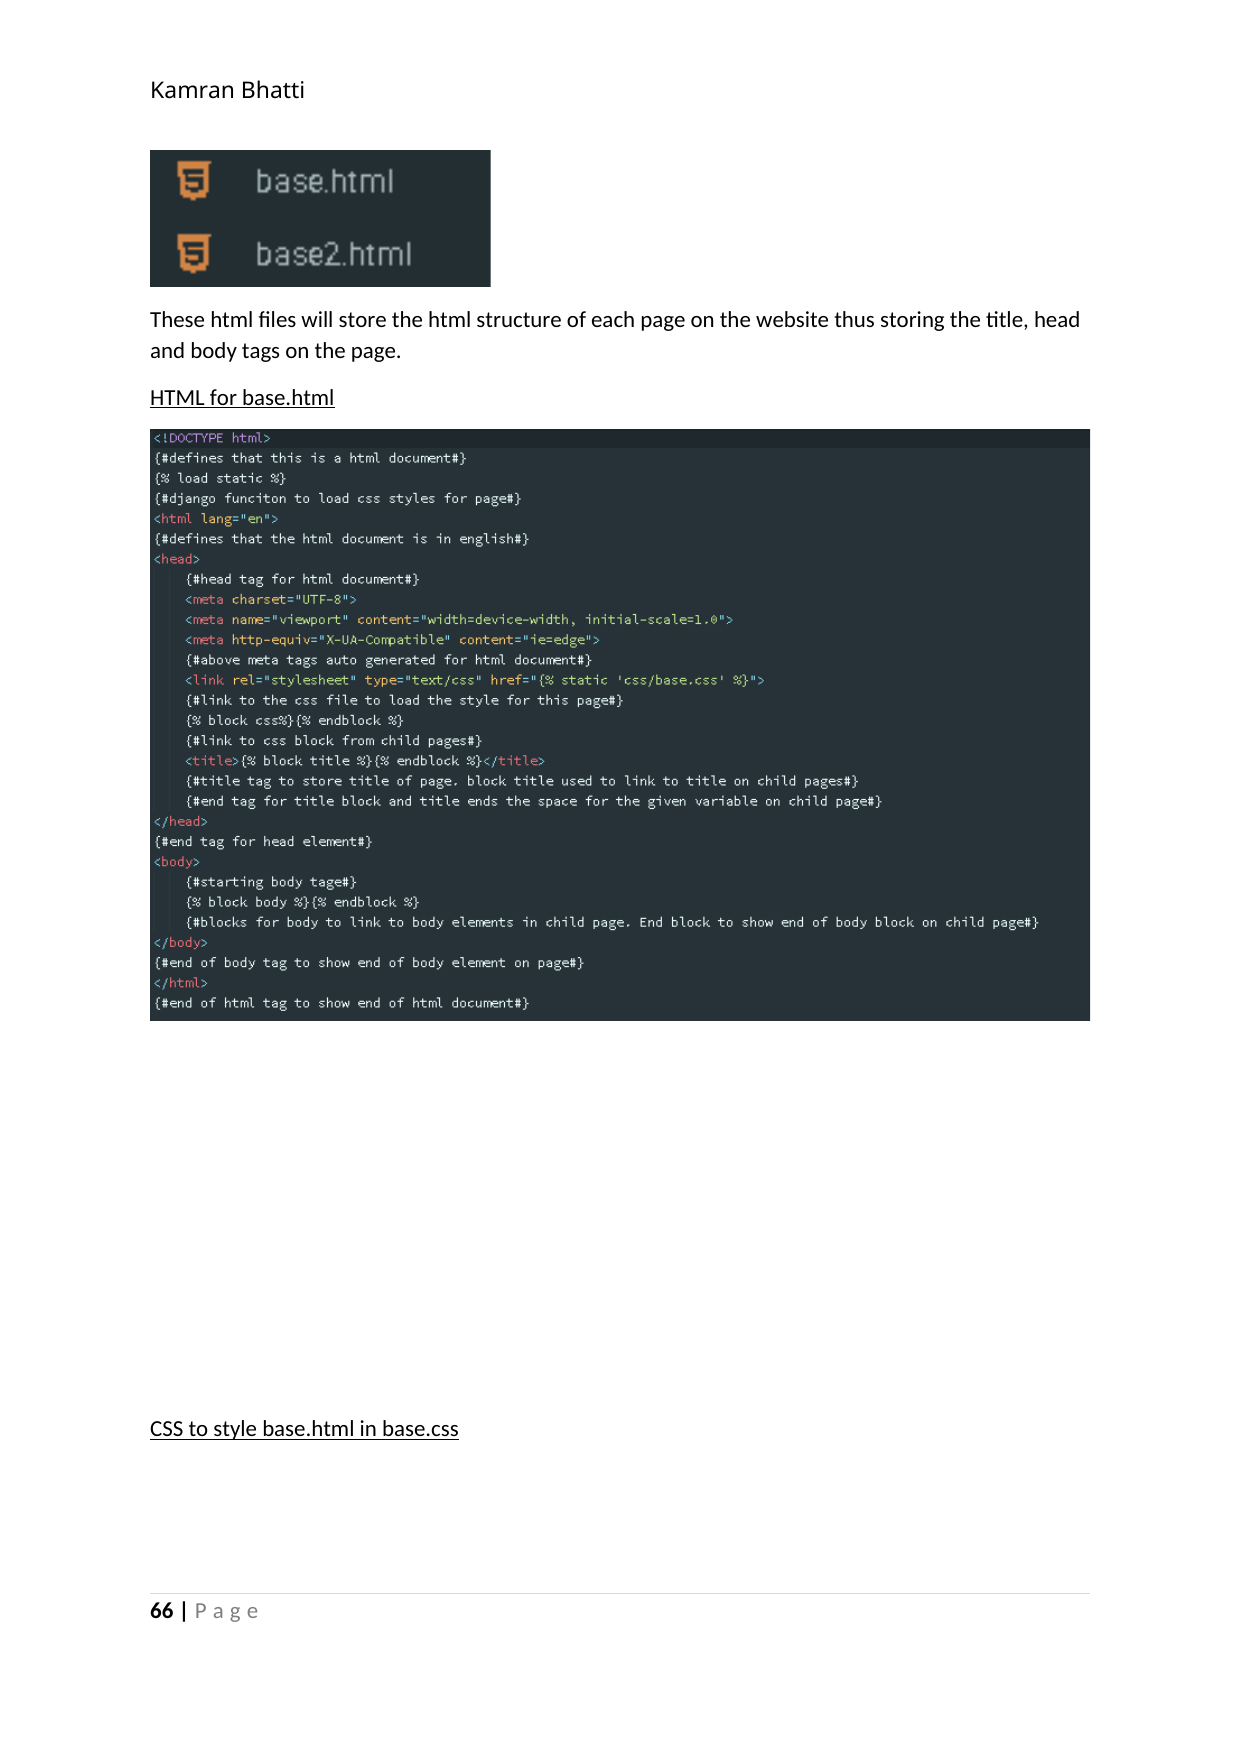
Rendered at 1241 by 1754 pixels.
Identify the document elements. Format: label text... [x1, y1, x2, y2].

text CSS to style base.html in base.css [150, 1414, 1090, 1442]
text HTML for base.html [150, 383, 1090, 411]
picture [150, 429, 1091, 1021]
picture [150, 150, 491, 287]
text These html files will store the html structure of each page on the website thus storing the title, head and body tags on the page. [150, 306, 1090, 364]
